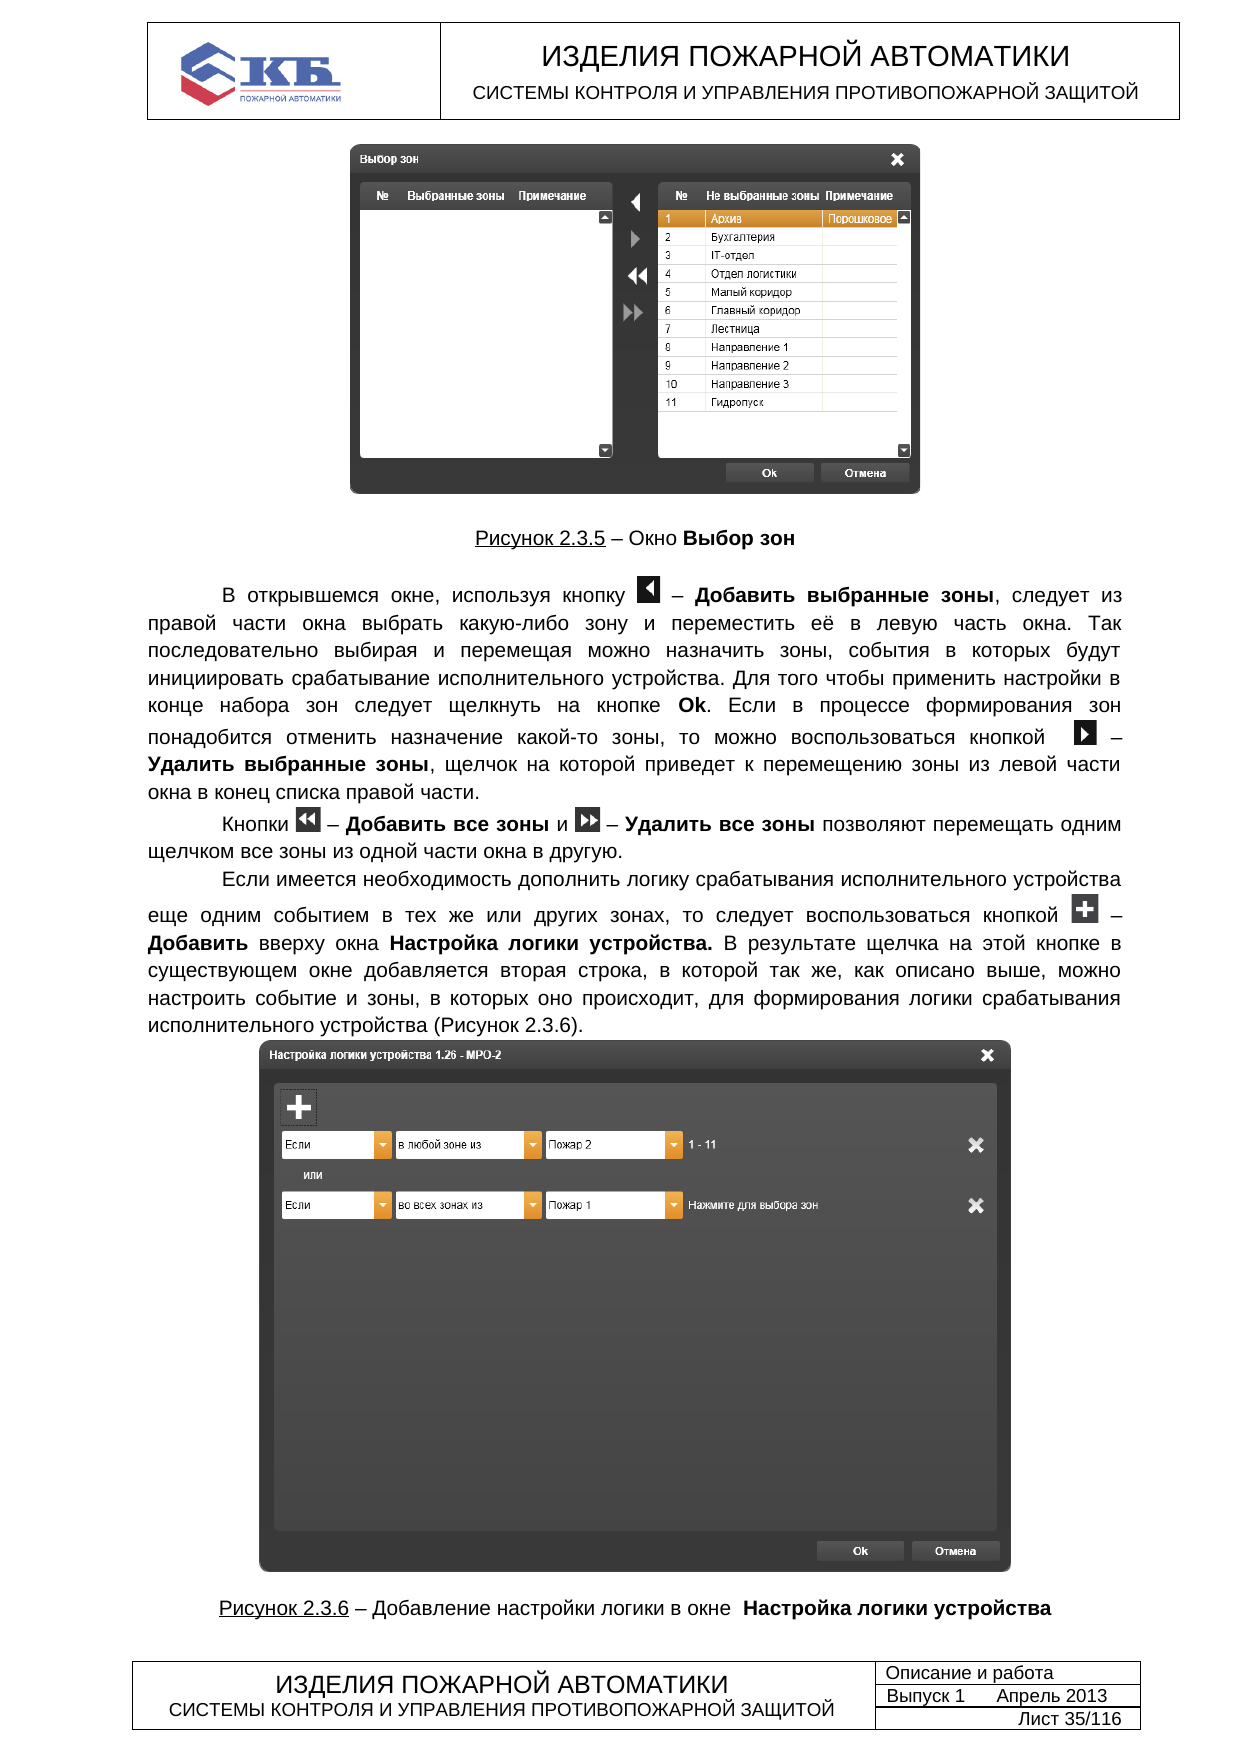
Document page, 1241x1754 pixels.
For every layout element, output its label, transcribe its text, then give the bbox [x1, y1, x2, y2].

list Если имеется необходимость дополнить логику срабатывания исполнительного устройства еще одним событием в тех же или других зонах, то следует воспользоваться кнопкой – Добавить вверху окна Настройка логики устройства. В результате щелчка на этой кнопке в существующем окне добавляется вторая строка, в которой так же, как описано выше, можно настроить событие и зоны, в которых оно происходит, для формирования логики срабатывания исполнительного устройства (Рисунок 2.3.6). [148, 867, 1122, 1037]
picture [295, 807, 321, 832]
picture [575, 807, 600, 832]
picture [177, 34, 354, 115]
picture [259, 1040, 1011, 1572]
list Рисунок 2.3.5 – Окно Выбор зон [148, 525, 1122, 549]
list В открывшемся окне, используя кнопку – Добавить выбранные зоны, следует из правой части окна выбрать какую-либо зону и переместить её в левую часть окна. Так последовательно выбирая и перемещая можно назначить зоны, события в которых будут инициировать срабатывание исполнительного устройства. Для того чтобы применить настройки в конце набора зон следует щелкнуть на кнопке Ok. Если в процессе формирования зон понадобится отменить назначение какой-то зоны, то можно воспользоваться кнопкой – Удалить выбранные зоны, щелчок на которой приведет к перемещению зоны из левой части окна в конец списка правой части. [148, 577, 1122, 804]
list Рисунок 2.3.6 – Добавление настройки логики в окне Настройка логики устройства [148, 1595, 1122, 1619]
picture [350, 144, 921, 494]
list Кнопки – Добавить все зоны и – Удалить все зоны позволяют перемещать одним щелчком все зоны из одной части окна в другую. [148, 807, 1122, 863]
picture [637, 576, 661, 603]
picture [1074, 720, 1097, 745]
picture [1071, 894, 1099, 923]
